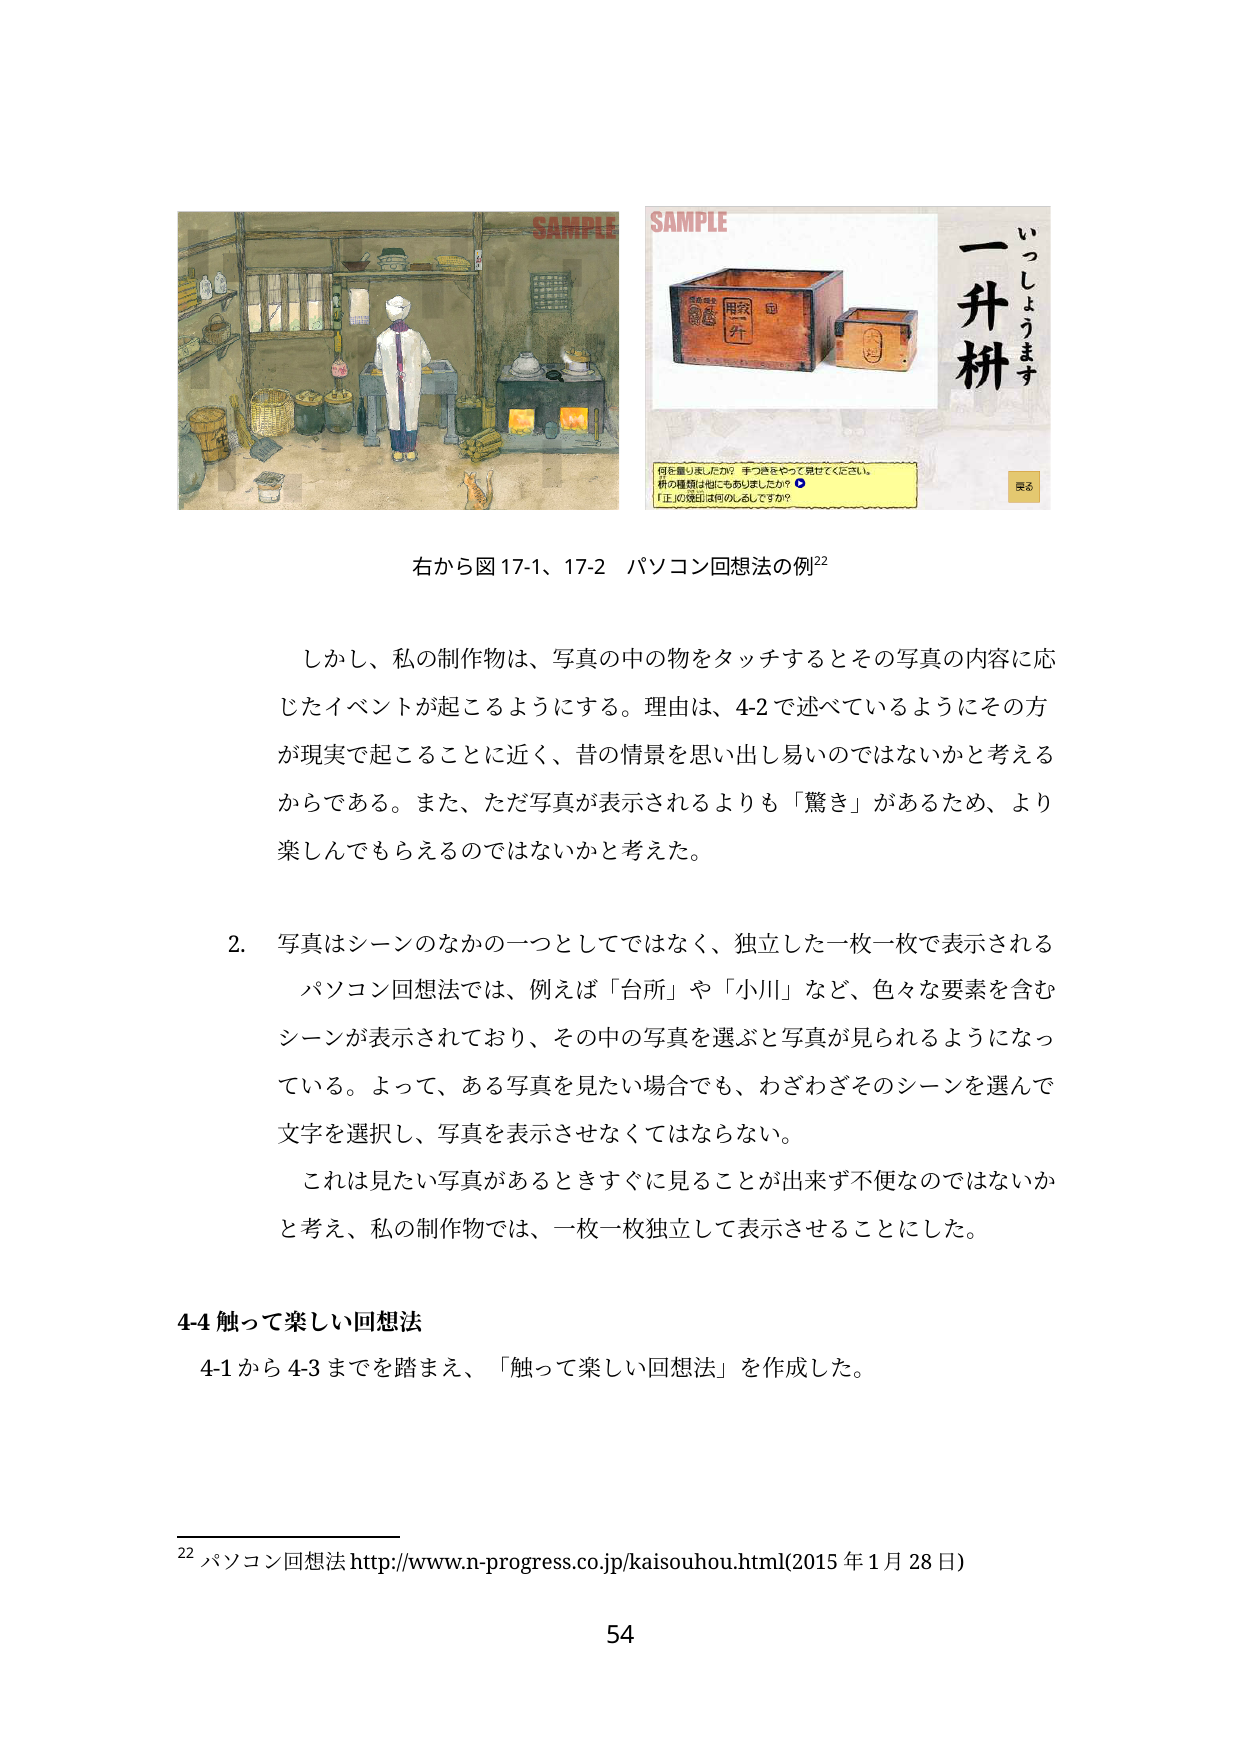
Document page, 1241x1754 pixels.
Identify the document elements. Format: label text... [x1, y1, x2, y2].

list これは見たい写真があるときすぐに見ることが出来ず不便なのではないかと考え、私の制作物では、一枚一枚独立して表示させることにした。 [277, 1158, 1063, 1248]
picture [642, 206, 1051, 510]
list しかし、私の制作物は、写真の中の物をタッチするとその写真の内容に応じたイベントが起こるようにする。理由は、4-2で述べているようにその方が現実で起こることに近く、昔の情景を思い出し易いのではないかと考えるからである。また、ただ写真が表示されるよりも「驚き」があるため、より楽しんでもらえるのではないかと考えた。 [277, 637, 1063, 870]
list パソコン回想法では、例えば「台所」や「小川」など、色々な要素を含むシーンが表示されており、その中の写真を選ぶと写真が見られるようになっている。よって、ある写真を見たい場合でも、わざわざそのシーンを選んで文字を選択し、写真を表示させなくてはならない。 [277, 968, 1063, 1153]
text 4-4 触って楽しい回想法 [177, 1299, 1063, 1341]
text 4-1から4-3までを踏まえ、「触って楽しい回想法」を作成した。 [177, 1346, 1063, 1387]
list 写真はシーンのなかの一つとしてではなく、独立した一枚一枚で表示される [227, 922, 1063, 963]
text 右から図17-1、17-2 パソコン回想法の例 [177, 545, 1063, 587]
picture [177, 210, 620, 510]
